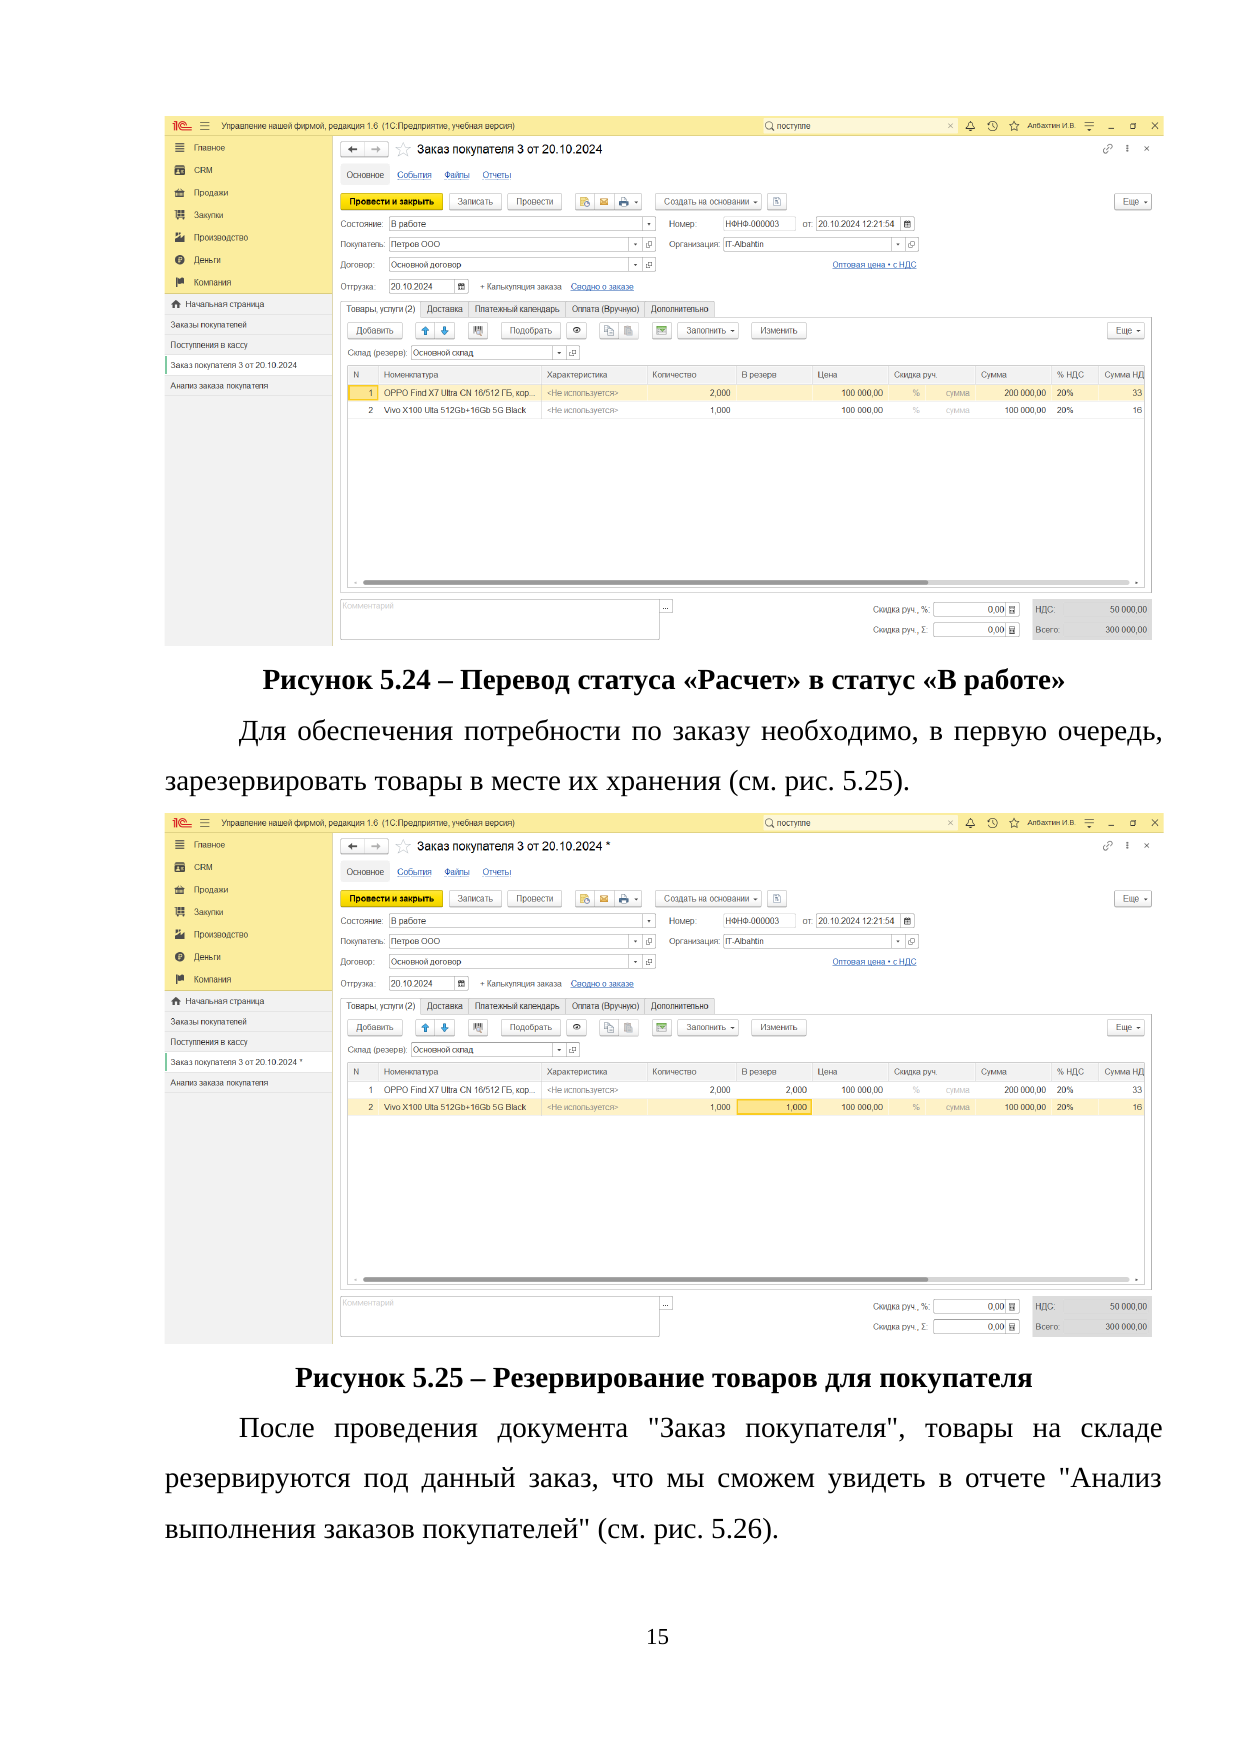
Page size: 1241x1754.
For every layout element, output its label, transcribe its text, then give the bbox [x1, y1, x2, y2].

picture [164, 116, 1164, 646]
picture [164, 813, 1164, 1344]
text После проведения документа "Заказ покупателя", товары на складе резервируются под данный заказ, что мы сможем увидеть в отчете "Анализ выполнения заказов покупателей" (см. рис. 5.26). [164, 1410, 1163, 1544]
text Рисунок 5.24 – Перевод статуса «Расчет» в статус «В работе» [164, 662, 1163, 696]
text Рисунок 5.25 – Резервирование товаров для покупателя [164, 1360, 1163, 1393]
text Для обеспечения потребности по заказу необходимо, в первую очередь, зарезервировать товары в месте их хранения (см. рис. 5.25). [164, 713, 1163, 796]
